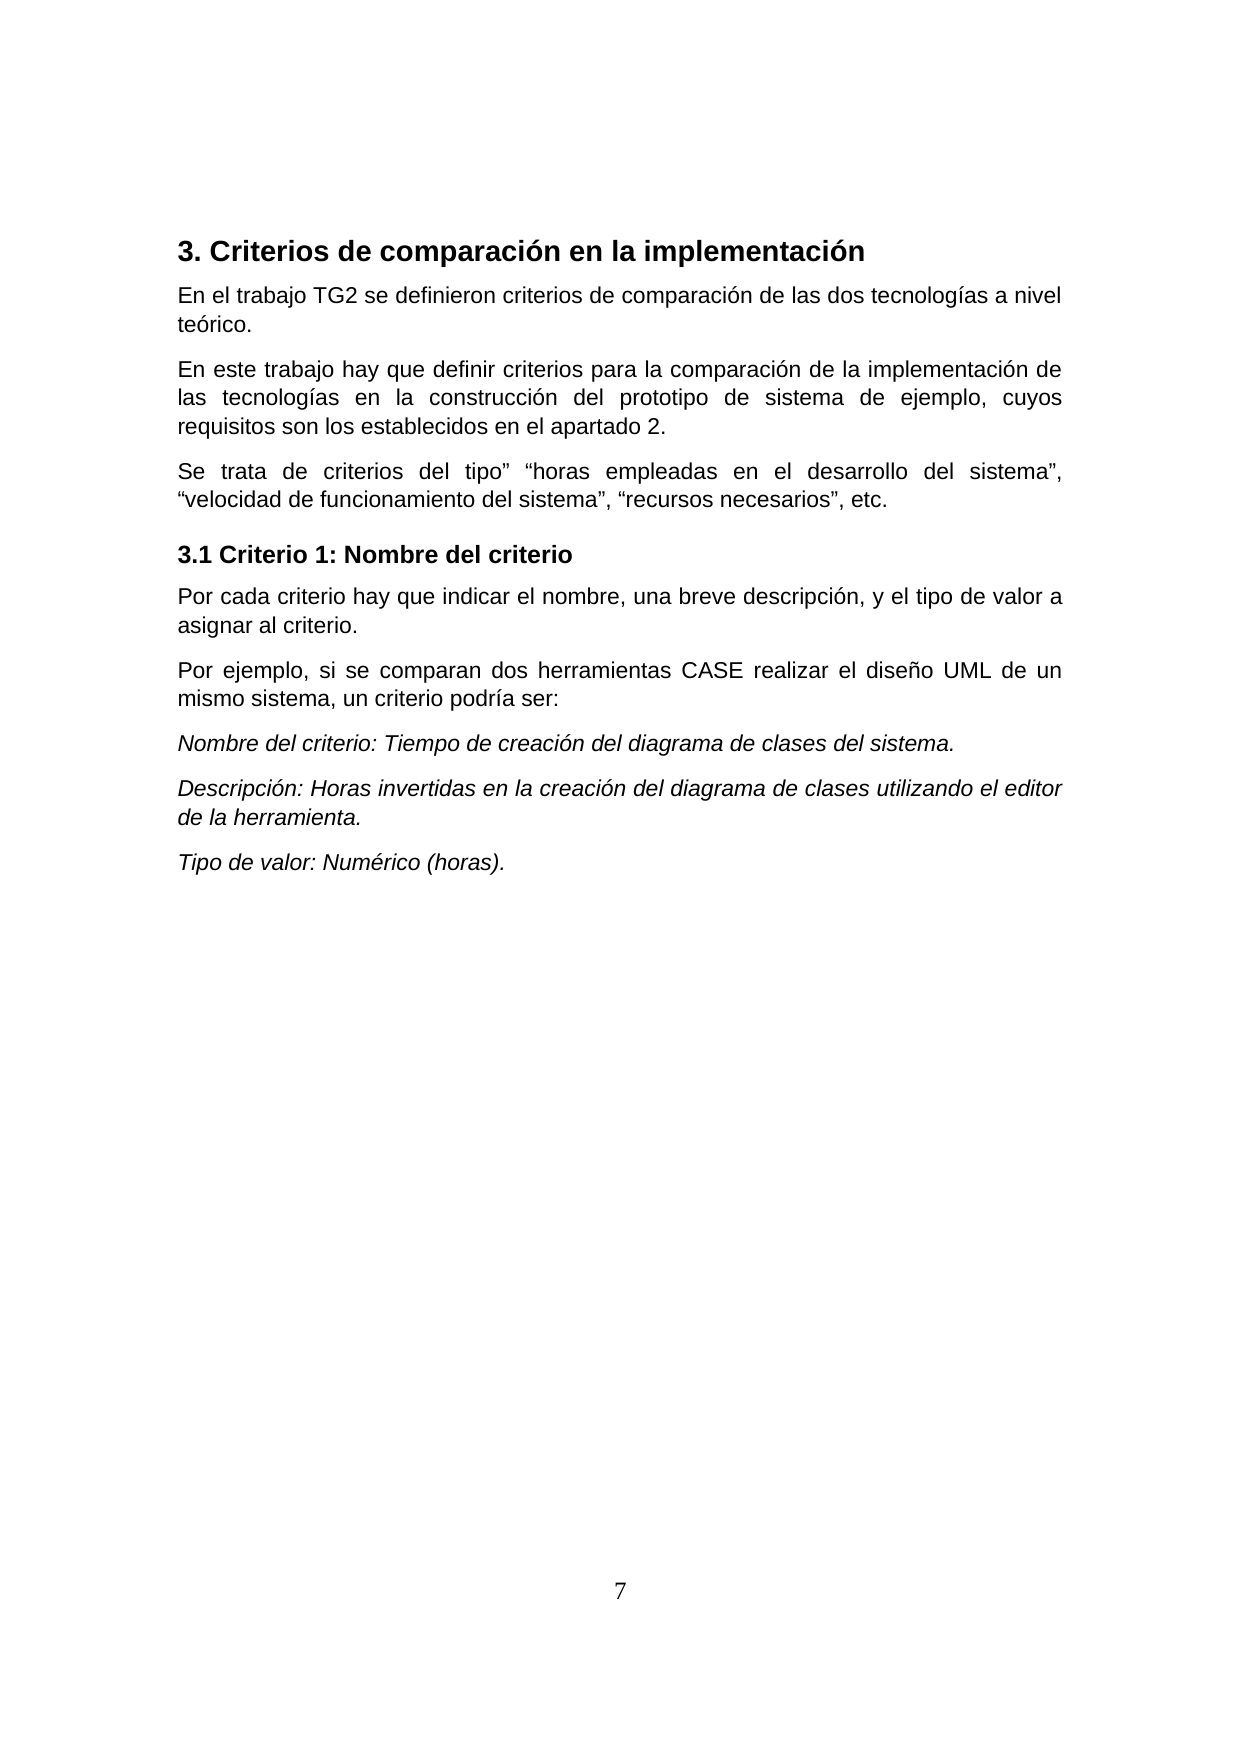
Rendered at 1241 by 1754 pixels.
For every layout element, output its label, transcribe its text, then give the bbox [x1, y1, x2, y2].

subtitle 3. Criterios de comparación en la implementación [177, 233, 1063, 267]
text En este trabajo hay que definir criterios para la comparación de la implementación de las tecnologías en la construcción del prototipo de sistema de ejemplo, cuyos requisitos son los establecidos en el apartado 2. [177, 356, 1063, 439]
text Descripción: Horas invertidas en la creación del diagrama de clases utilizando el editor de la herramienta. [177, 775, 1063, 830]
text Por ejemplo, si se comparan dos herramientas CASE realizar el diseño UML de un mismo sistema, un criterio podría ser: [177, 657, 1063, 711]
text Por cada criterio hay que indicar el nombre, una breve descripción, y el tipo de valor a asignar al criterio. [177, 583, 1063, 638]
text Nombre del criterio: Tiempo de creación del diagrama de clases del sistema. [177, 730, 1063, 757]
text En el trabajo TG2 se definieron criterios de comparación de las dos tecnologías a nivel teórico. [177, 282, 1063, 337]
text Tipo de valor: Numérico (horas). [177, 849, 1063, 875]
subtitle 3.1 Criterio 1: Nombre del criterio [177, 539, 1063, 568]
text Se trata de criterios del tipo” “horas empleadas en el desarrollo del sistema”, “velocidad de funcionamiento del sistema”, “recursos necesarios”, etc. [177, 458, 1063, 512]
